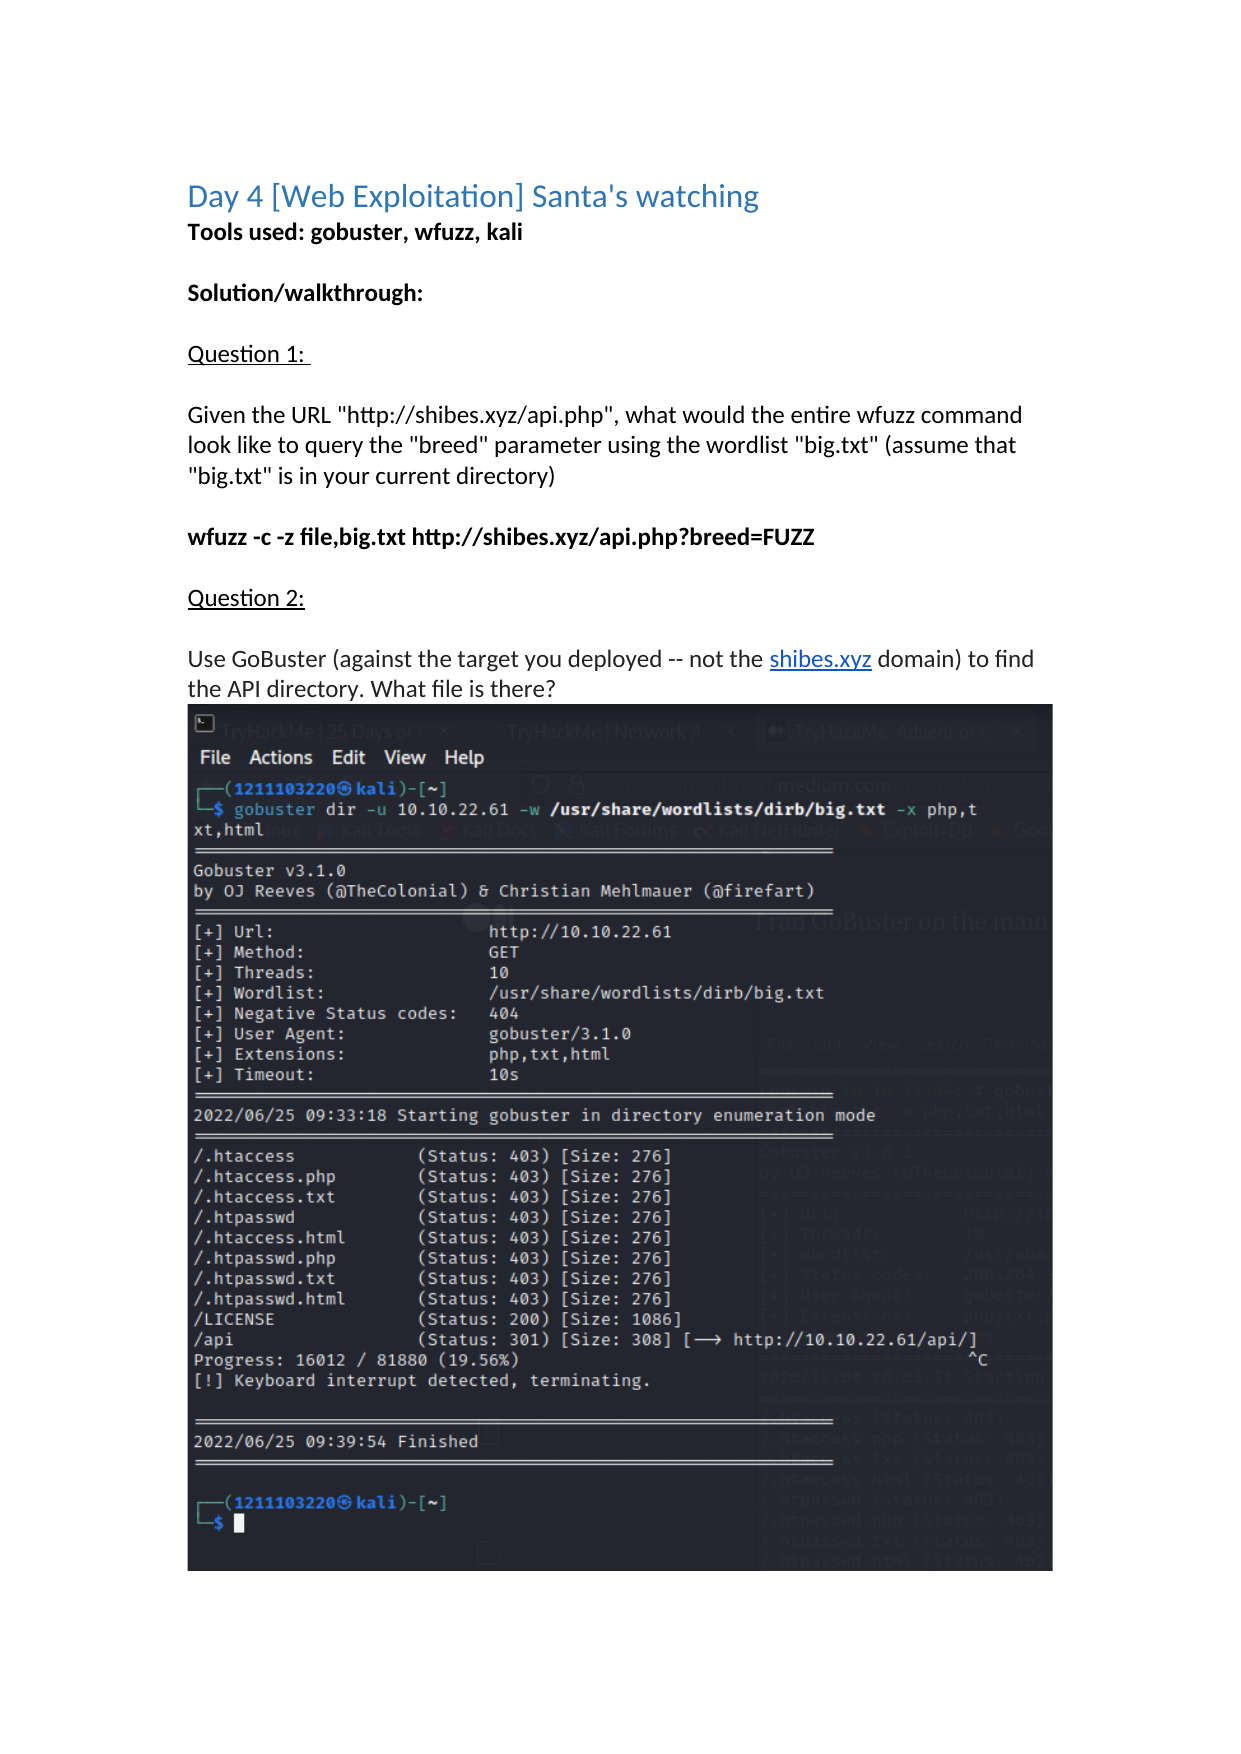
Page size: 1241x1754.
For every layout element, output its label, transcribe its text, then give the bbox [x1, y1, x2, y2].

text wfuzz -c -z file,big.txt http://shibes.xyz/api.php?breed=FUZZ [187, 521, 1053, 551]
picture [187, 704, 1053, 1571]
text Use GoBuster (against the target you deployed -- not the shibes.xyz domain) to find the API directory. What file is there? [187, 643, 1053, 704]
text Question 1: [187, 338, 1053, 368]
text Solution/walkthrough: [187, 277, 1053, 307]
text Tools used: gobuster, wfuzz, kali [187, 216, 1053, 246]
subtitle Day 4 [Web Exploitation] Santa's watching [187, 175, 1053, 216]
text Given the URL "http://shibes.xyz/api.php", what would the entire wfuzz command look like to query the "breed" parameter using the wordlist "big.txt" (assume that "big.txt" is in your current directory) [187, 399, 1053, 490]
text Question 2: [187, 582, 1053, 612]
